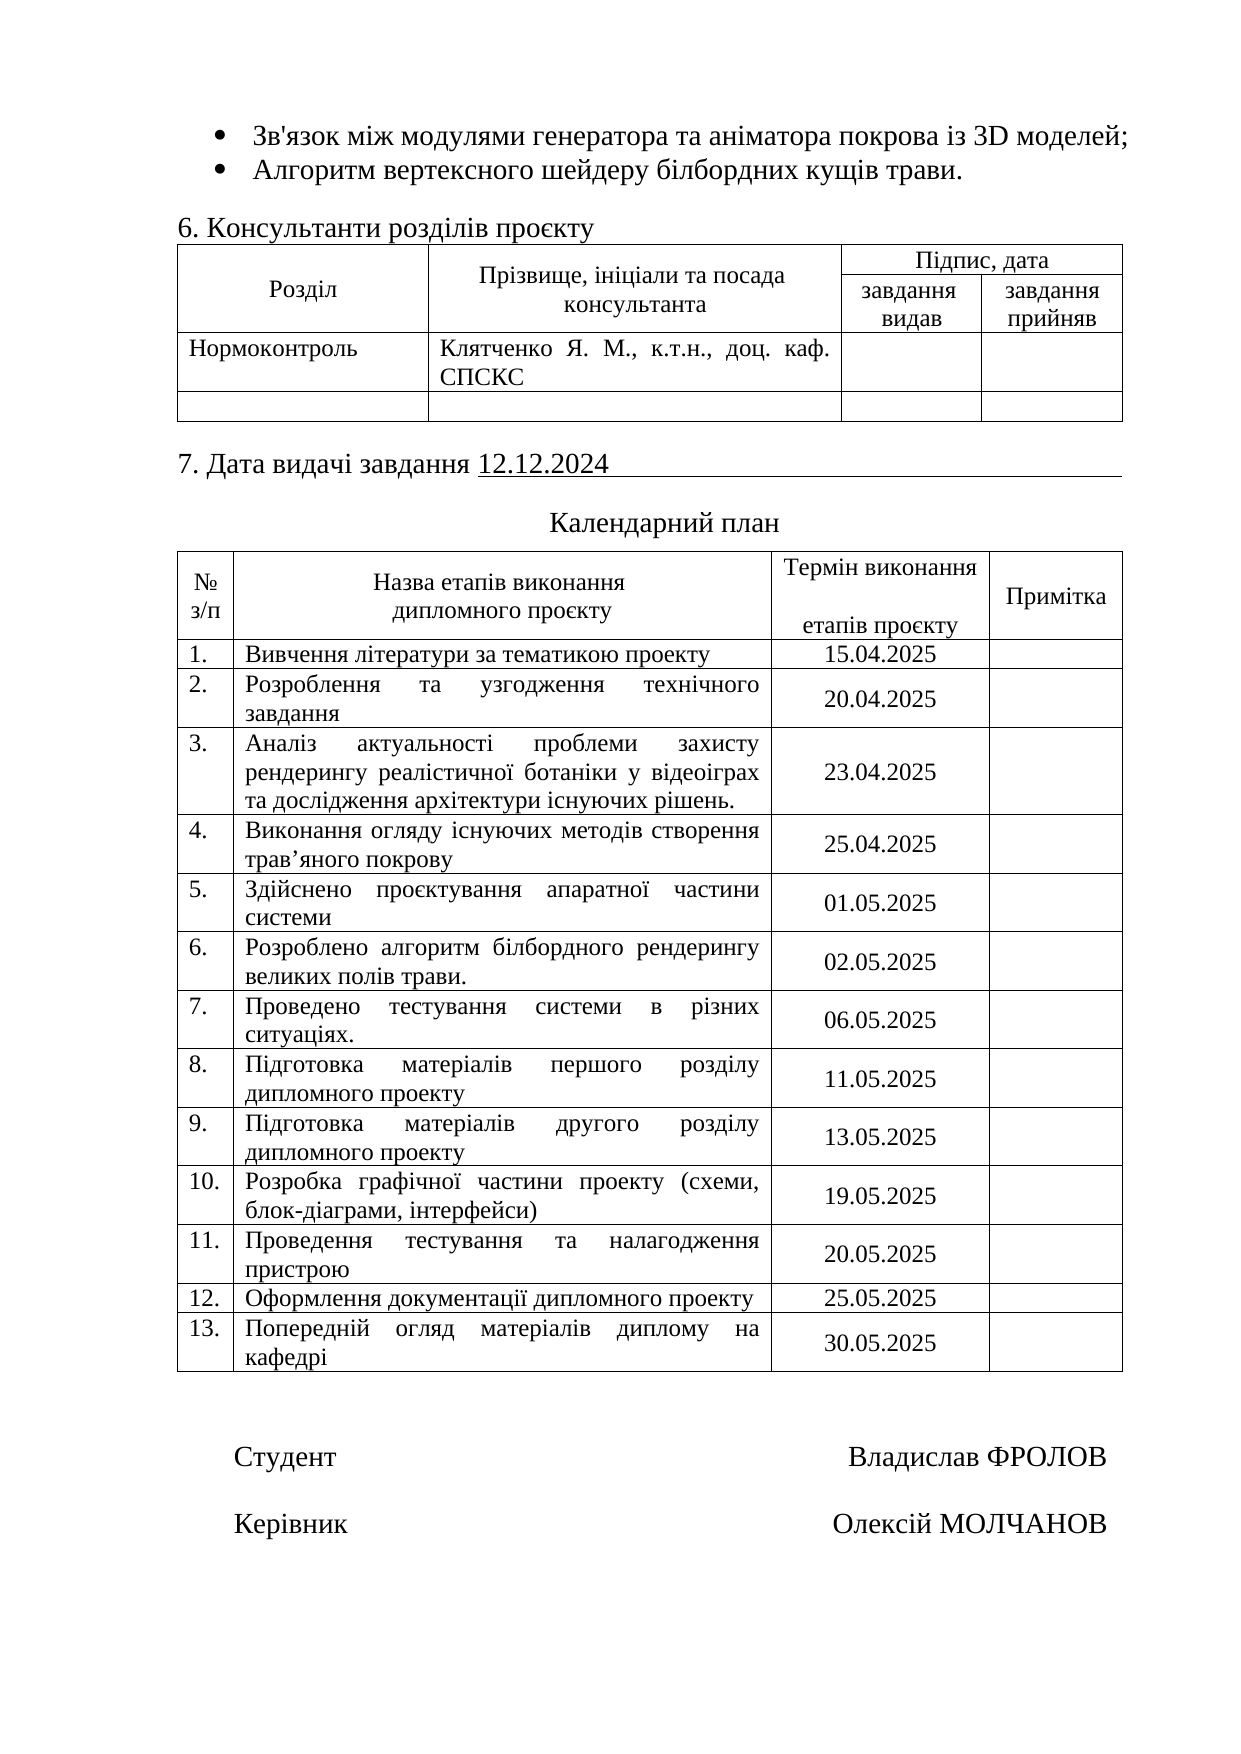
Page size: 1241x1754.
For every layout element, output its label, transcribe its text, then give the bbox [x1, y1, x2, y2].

table_cell [429, 392, 841, 421]
table_cell 8. [178, 1049, 233, 1107]
table_header Розділ [178, 245, 428, 332]
table_cell 01.05.2025 [772, 874, 989, 931]
table_cell 2. [178, 669, 233, 727]
table_cell [990, 1313, 1122, 1371]
table_cell 13.05.2025 [772, 1108, 989, 1165]
table_cell 1. [178, 640, 233, 668]
table_cell [990, 1049, 1122, 1107]
table_cell Розробка графічної частини проекту (схеми, блок-діаграми, інтерфейси) [234, 1166, 771, 1224]
table_cell [990, 1108, 1122, 1165]
table_cell Нормоконтроль [178, 333, 428, 391]
table_cell [990, 1284, 1122, 1312]
table_header № з/п [178, 552, 233, 638]
table_cell 3. [178, 728, 233, 814]
table_cell Розроблення та узгодження технічного завдання [234, 669, 771, 727]
table_cell [990, 1166, 1122, 1224]
table_cell 10. [178, 1166, 233, 1224]
table_header Прізвище, ініціали та посада консультанта [429, 245, 841, 332]
text Студент Владислав ФРОЛОВ [233, 1439, 1152, 1472]
table_cell завдання видав [842, 275, 981, 332]
table_cell 25.04.2025 [772, 815, 989, 873]
table_cell [990, 991, 1122, 1048]
table_cell Оформлення документації дипломного проекту [234, 1284, 771, 1312]
table_cell 9. [178, 1108, 233, 1165]
table_cell [842, 333, 981, 391]
table_cell 15.04.2025 [772, 640, 989, 668]
table_cell 4. [178, 815, 233, 873]
table_cell 06.05.2025 [772, 991, 989, 1048]
table_cell 5. [178, 874, 233, 931]
table_cell [990, 728, 1122, 814]
table_cell 30.05.2025 [772, 1313, 989, 1371]
table_cell завдання прийняв [982, 275, 1122, 332]
text Керівник Олексій МОЛЧАНОВ [233, 1506, 1152, 1539]
table_cell 02.05.2025 [772, 932, 989, 990]
table_cell 20.05.2025 [772, 1225, 989, 1282]
table_cell 7. [178, 991, 233, 1048]
table_cell [990, 874, 1122, 931]
table_cell 20.04.2025 [772, 669, 989, 727]
table_cell Проведено тестування системи в різних ситуаціях. [234, 991, 771, 1048]
table_cell [982, 392, 1122, 421]
table_header Термін виконання етапів проєкту [772, 552, 989, 638]
table_cell Підготовка матеріалів другого розділу дипломного проекту [234, 1108, 771, 1165]
text 6. Консультанти розділів проєкту [177, 210, 1152, 244]
table_cell 6. [178, 932, 233, 990]
table_cell Клятченко Я. М., к.т.н., доц. каф. СПСКС [429, 333, 841, 391]
table_cell Розроблено алгоритм білбордного рендерингу великих полів трави. [234, 932, 771, 990]
table_cell [990, 669, 1122, 727]
table_cell 13. [178, 1313, 233, 1371]
table_cell Аналіз актуальності проблеми захисту рендерингу реалістичної ботаніки у відеоіграх та дослідження архітектури існуючих рішень. [234, 728, 771, 814]
table_cell Здійснено проєктування апаратної частини системи [234, 874, 771, 931]
table_cell Виконання огляду існуючих методів створення трав’яного покрову [234, 815, 771, 873]
table_header Примітка [990, 552, 1122, 638]
table_cell [178, 392, 428, 421]
table_cell [990, 640, 1122, 668]
text 7. Дата видачі завдання 12.12.2024 [177, 447, 1152, 480]
table_cell [842, 392, 981, 421]
table_cell Попередній огляд матеріалів диплому на кафедрі [234, 1313, 771, 1371]
table_cell 19.05.2025 [772, 1166, 989, 1224]
table_cell [982, 333, 1122, 391]
table_cell [990, 815, 1122, 873]
text Календарний план [177, 505, 1152, 539]
table_cell [990, 1225, 1122, 1282]
table_cell Проведення тестування та налагодження пристрою [234, 1225, 771, 1282]
table_cell [990, 932, 1122, 990]
list Алгоритм вертексного шейдеру білбордних кущів трави. [215, 152, 1152, 185]
table_cell 23.04.2025 [772, 728, 989, 814]
table_cell 12. [178, 1284, 233, 1312]
table_header Підпис, дата [842, 245, 1122, 274]
table_cell 11. [178, 1225, 233, 1282]
table_cell 25.05.2025 [772, 1284, 989, 1312]
table_header Назва етапів виконання дипломного проєкту [234, 552, 771, 638]
table_cell Підготовка матеріалів першого розділу дипломного проекту [234, 1049, 771, 1107]
table_cell 11.05.2025 [772, 1049, 989, 1107]
table_cell Вивчення літератури за тематикою проекту [234, 640, 771, 668]
list Зв'язок між модулями генератора та аніматора покрова із 3D моделей; [215, 118, 1152, 152]
